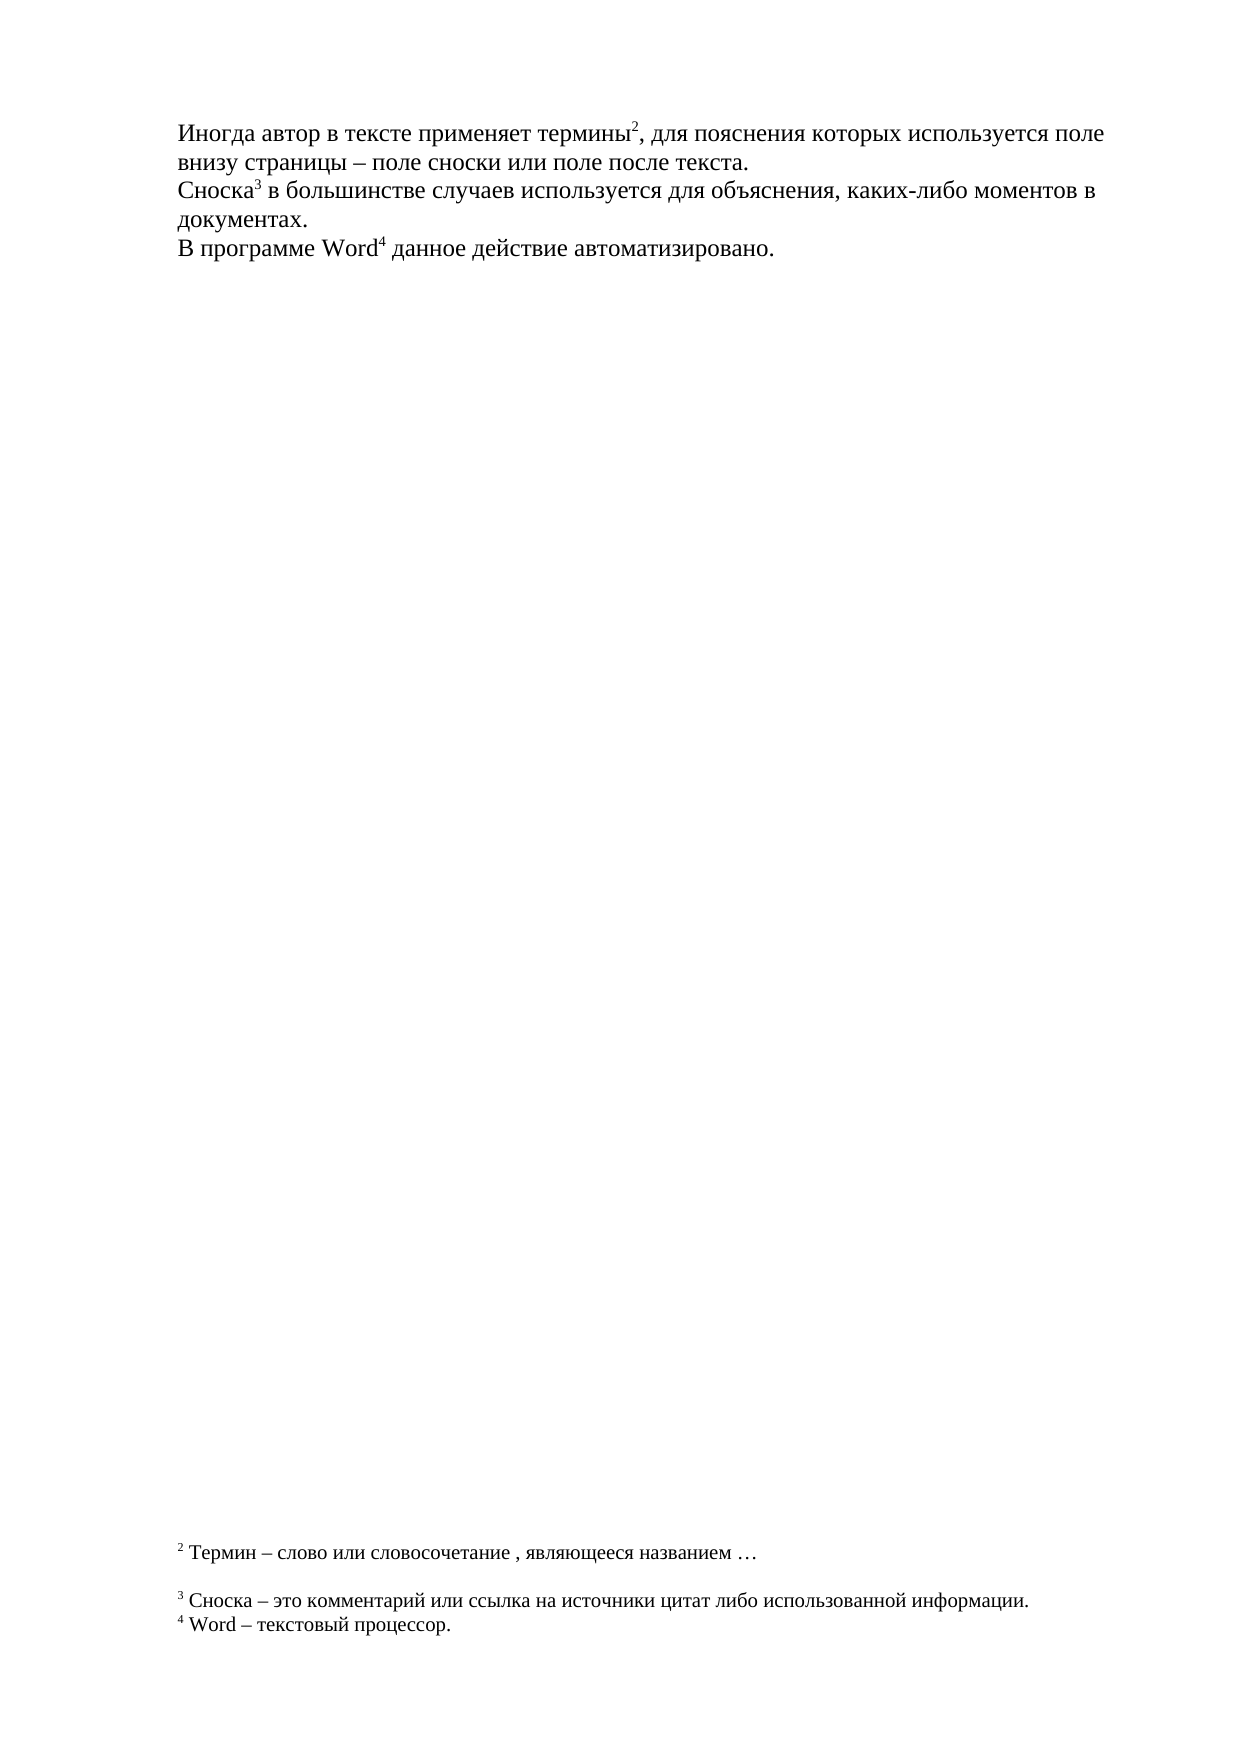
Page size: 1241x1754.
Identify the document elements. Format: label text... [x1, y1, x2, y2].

text Иногда автор в тексте применяет термины, для пояснения которых используется поле внизу страницы – поле сноски или поле после текста. [177, 118, 1152, 176]
text Сноска в большинстве случаев используется для объяснения, каких-либо моментов в документах. [177, 176, 1152, 233]
text В программе Word данное действие автоматизировано. [177, 233, 1152, 262]
